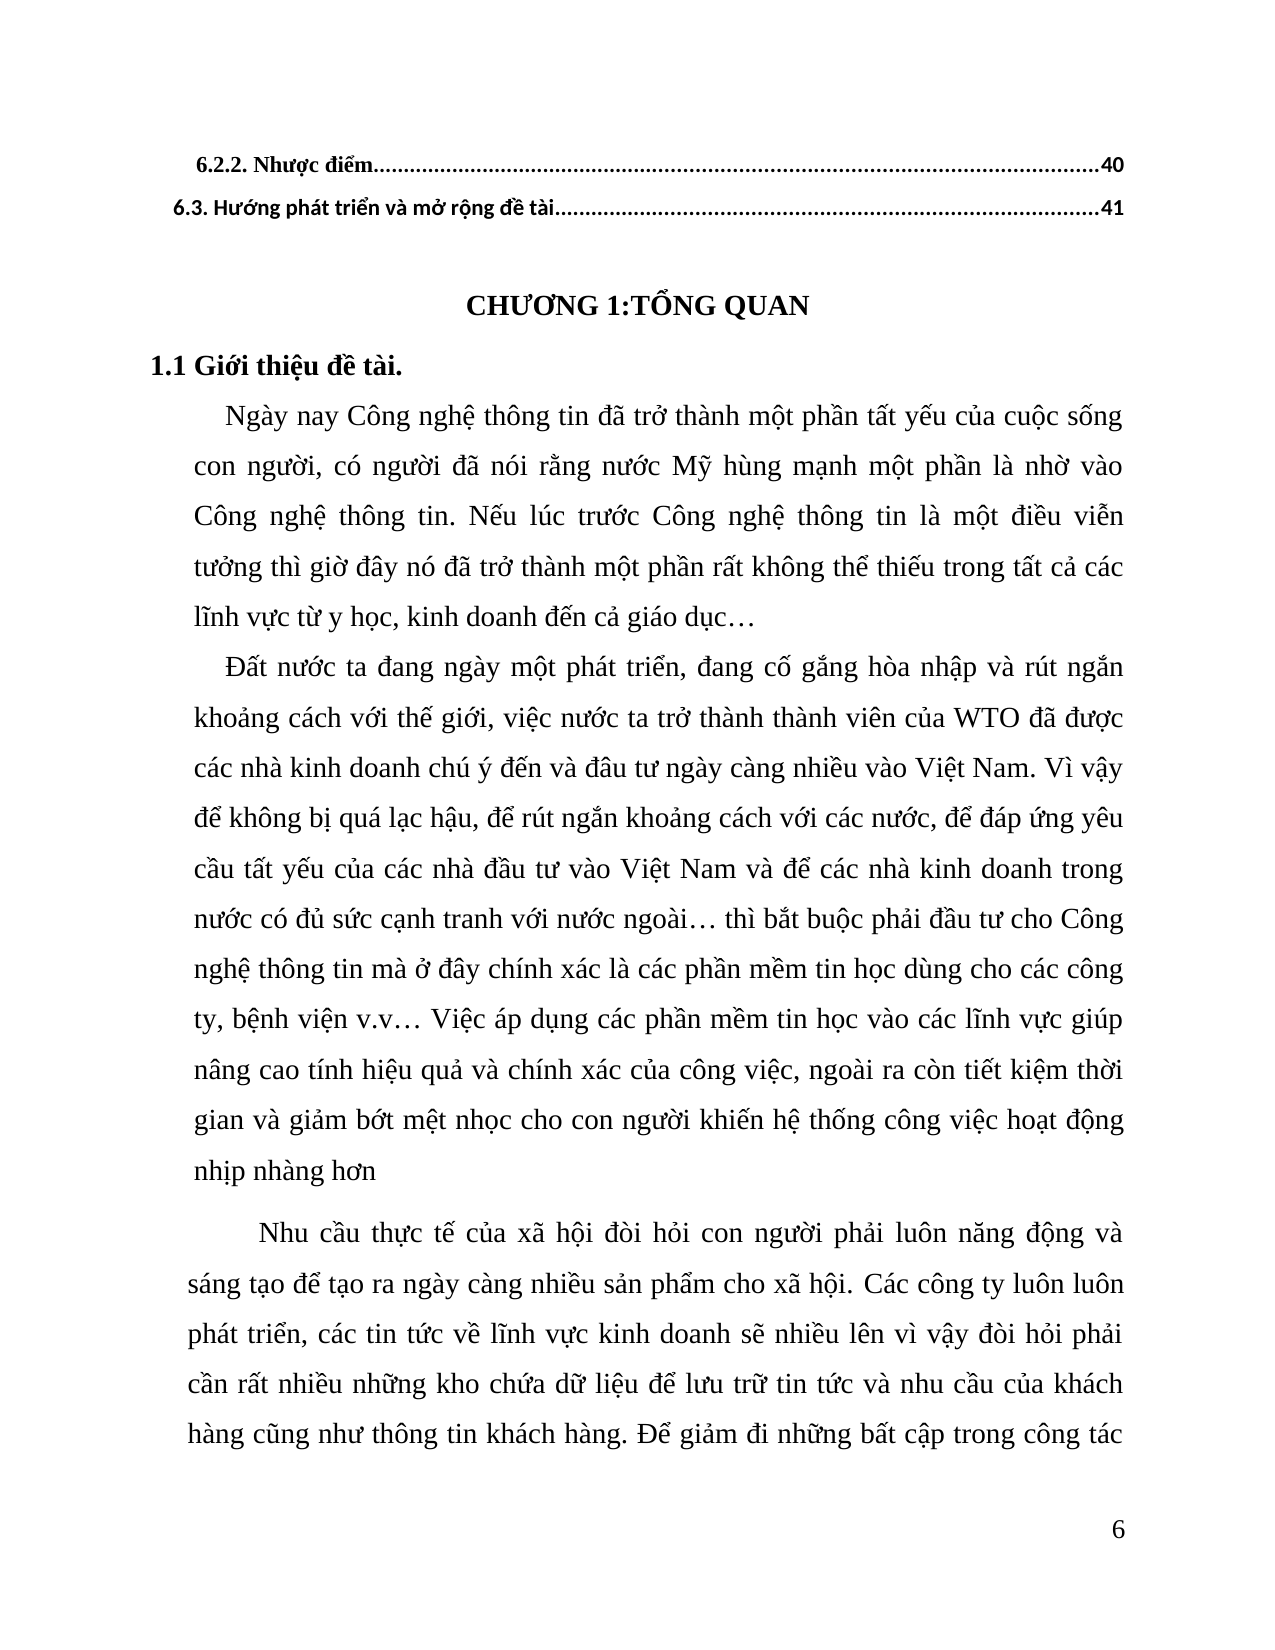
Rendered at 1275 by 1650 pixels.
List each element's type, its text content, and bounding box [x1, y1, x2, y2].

list Giới thiệu đề tài. [150, 348, 1125, 381]
list Đất nước ta đang ngày một phát triển, đang cố gắng hòa nhập và rút ngắn khoảng cách với thế giới, việc nước ta trở thành thành viên của WTO đã được các nhà kinh doanh chú ý đến và đâu tư ngày càng nhiều vào Việt Nam. Vì vậy để không bị quá lạc hậu, để rút ngắn khoảng cách với các nước, để đáp ứng yêu cầu tất yếu của các nhà đầu tư vào Việt Nam và để các nhà kinh doanh trong nước có đủ sức cạnh tranh với nước ngoài… thì bắt buộc phải đầu tư cho Công nghệ thông tin mà ở đây chính xác là các phần mềm tin học dùng cho các công ty, bệnh viện v.v… Việc áp dụng các phần mềm tin học vào các lĩnh vực giúp nâng cao tính hiệu quả và chính xác của công việc, ngoài ra còn tiết kiệm thời gian và giảm bớt mệt nhọc cho con người khiến hệ thống công việc hoạt động nhịp nhàng hơn [194, 649, 1125, 1186]
list Ngày nay Công nghệ thông tin đã trở thành một phần tất yếu của cuộc sống con người, có người đã nói rằng nước Mỹ hùng mạnh một phần là nhờ vào Công nghệ thông tin. Nếu lúc trước Công nghệ thông tin là một điều viễn tưởng thì giờ đây nó đã trở thành một phần rất không thể thiếu trong tất cả các lĩnh vực từ y học, kinh doanh đến cả giáo dục… [194, 398, 1125, 633]
text CHƯƠNG 1:TỔNG QUAN [150, 288, 1125, 322]
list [187, 1215, 1125, 1450]
